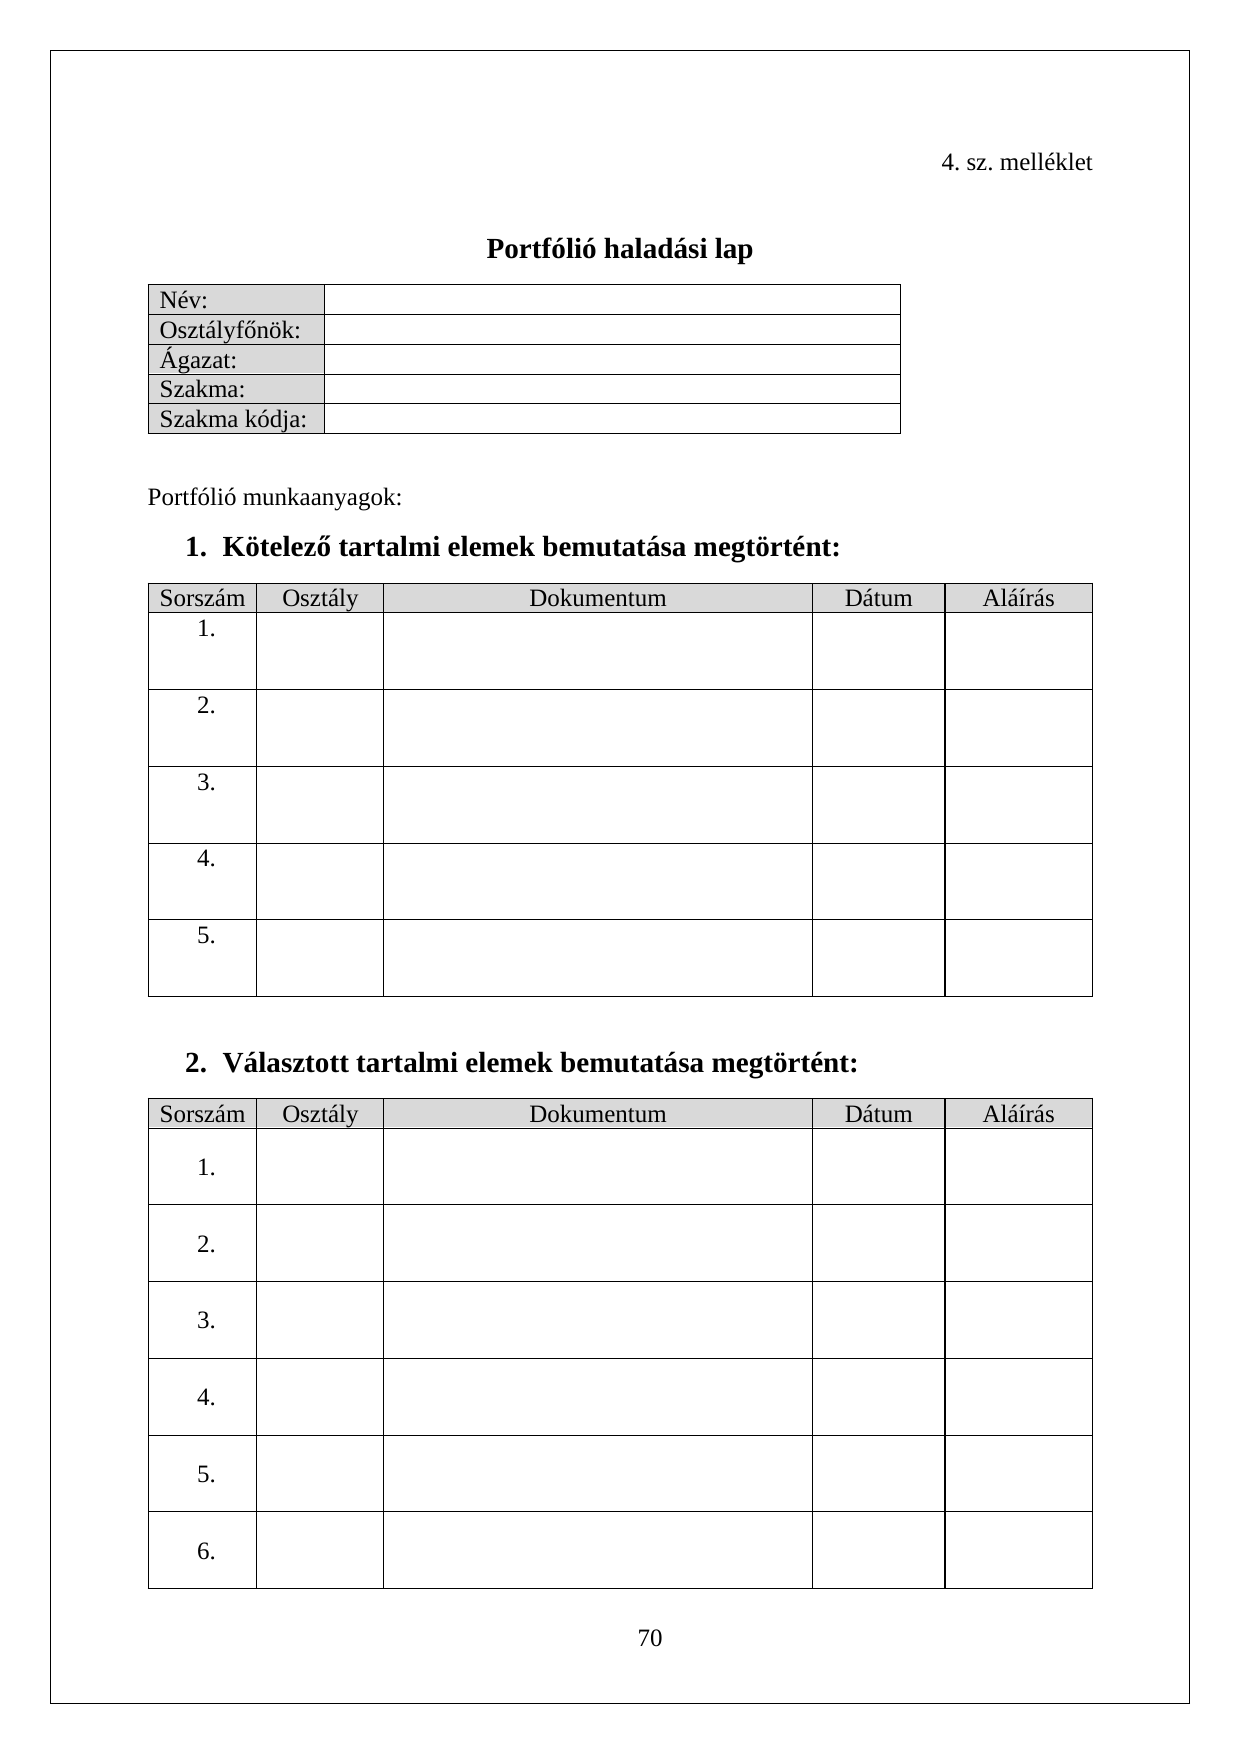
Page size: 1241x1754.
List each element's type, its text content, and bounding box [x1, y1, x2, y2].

table_cell [946, 690, 1092, 766]
table_cell [813, 1282, 944, 1358]
table_cell [384, 1129, 812, 1204]
table_cell 1. [149, 1129, 256, 1204]
table_cell 2. [149, 1205, 256, 1281]
table_cell [946, 1436, 1092, 1511]
table_cell [813, 613, 944, 689]
table_cell [257, 1359, 383, 1434]
table_cell Szakma: [149, 375, 324, 403]
table_header Dátum [813, 1099, 944, 1127]
table_cell [257, 1436, 383, 1511]
table_header Sorszám [149, 584, 256, 612]
table_cell [946, 613, 1092, 689]
table_cell [257, 1205, 383, 1281]
table_cell [813, 920, 944, 996]
table_cell [946, 844, 1092, 919]
table_cell [384, 1512, 812, 1588]
table_cell [946, 1205, 1092, 1281]
table_cell [384, 920, 812, 996]
table_cell [946, 1129, 1092, 1204]
table_cell [325, 375, 900, 403]
table_cell [813, 690, 944, 766]
table_header [325, 285, 900, 314]
table_cell [384, 1359, 812, 1434]
table_cell [149, 1436, 256, 1511]
table_cell [384, 844, 812, 919]
list Kötelező tartalmi elemek bemutatása megtörtént: [185, 529, 1093, 563]
table_cell [384, 690, 812, 766]
table_cell [325, 404, 900, 433]
table_cell [149, 767, 256, 842]
table_header Név: [149, 285, 324, 314]
table_cell [257, 844, 383, 919]
table_cell [946, 1512, 1092, 1588]
table_header Dokumentum [384, 1099, 812, 1127]
table_header Aláírás [946, 1099, 1092, 1127]
table_cell Osztályfőnök: [149, 315, 324, 344]
table_cell 1. [149, 613, 256, 689]
table_cell [149, 920, 256, 996]
table_cell [946, 920, 1092, 996]
table_cell [384, 613, 812, 689]
table_cell [384, 767, 812, 842]
table_cell [149, 1359, 256, 1434]
table_header Aláírás [946, 584, 1092, 612]
table_cell Ágazat: [149, 345, 324, 373]
table_cell Szakma kódja: [149, 404, 324, 433]
table_cell [946, 1359, 1092, 1434]
table_cell [384, 1436, 812, 1511]
table_cell [149, 690, 256, 766]
table_cell [149, 1282, 256, 1358]
text Portfólió munkaanyagok: [147, 482, 1093, 511]
table_cell [149, 1512, 256, 1588]
table_cell [384, 1205, 812, 1281]
table_cell [257, 1512, 383, 1588]
table_header Osztály [257, 584, 383, 612]
table_cell [384, 1282, 812, 1358]
table_cell [813, 1512, 944, 1588]
table_cell [257, 613, 383, 689]
table_header Osztály [257, 1099, 383, 1127]
table_header Dátum [813, 584, 944, 612]
table_cell [946, 1282, 1092, 1358]
table_cell [325, 315, 900, 344]
text Portfólió haladási lap [147, 231, 1093, 265]
table_header Sorszám [149, 1099, 256, 1127]
table_cell [813, 1359, 944, 1434]
table_cell [325, 345, 900, 373]
table_cell [257, 1129, 383, 1204]
table_cell [813, 844, 944, 919]
table_cell [813, 1129, 944, 1204]
table_cell [813, 1436, 944, 1511]
table_cell [813, 1205, 944, 1281]
table_cell [813, 767, 944, 842]
table_header Dokumentum [384, 584, 812, 612]
table_cell [946, 767, 1092, 842]
table_cell [257, 767, 383, 842]
text 4. sz. melléklet [149, 147, 1093, 176]
table_cell [149, 844, 256, 919]
table_cell [257, 1282, 383, 1358]
table_cell [257, 690, 383, 766]
list Választott tartalmi elemek bemutatása megtörtént: [185, 1045, 1093, 1078]
table_cell [257, 920, 383, 996]
